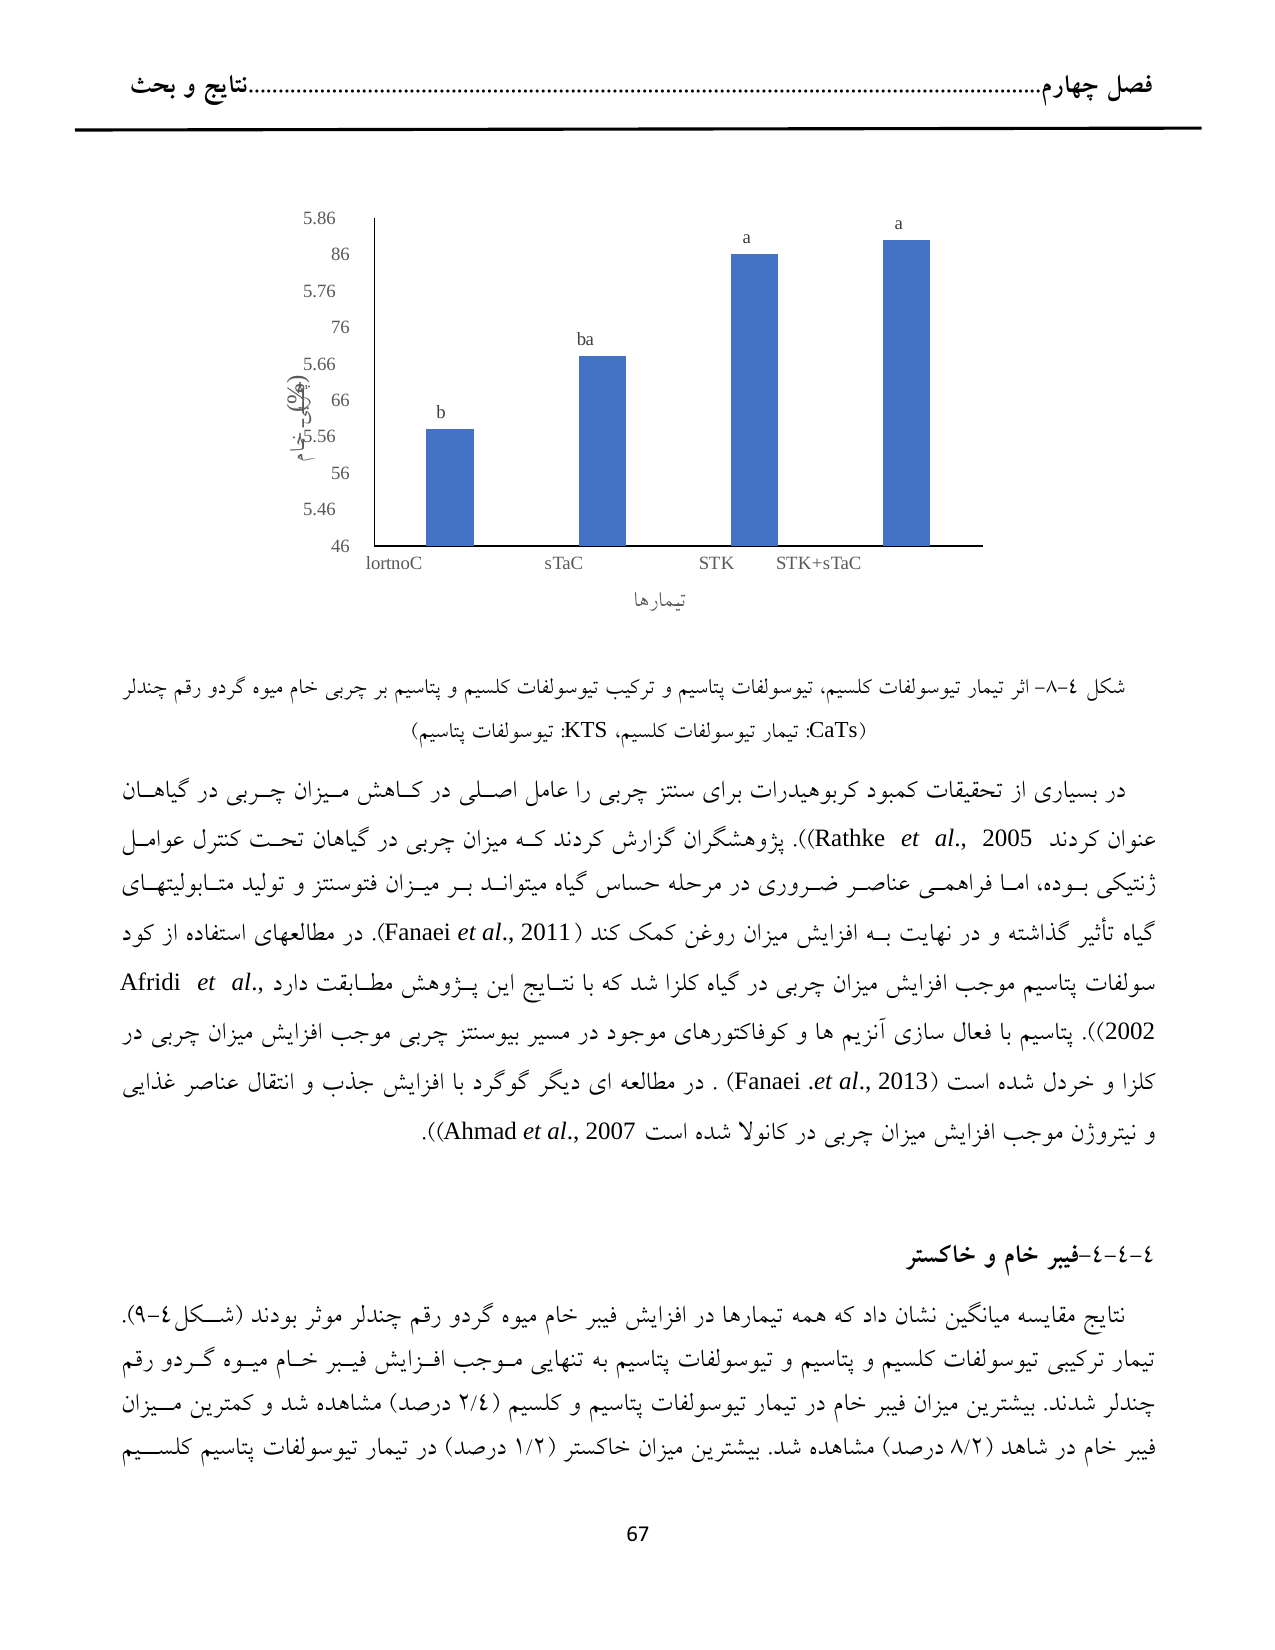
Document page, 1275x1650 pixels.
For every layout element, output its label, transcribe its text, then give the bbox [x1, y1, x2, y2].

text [120, 1306, 1155, 1466]
text 4-4-4-فیبر خام و خاکستر [120, 1245, 1155, 1274]
text شکل 4-8- اثر تیمار تیوسولفات کلسیم، تیوسولفات پتاسیم و ترکیب تیوسولفات کلسیم و پتاسیم بر چربی خام میوه گردو رقم چندلر (CaTs: تیمار تیوسولفات کلسیم، KTS: تیوسولفات پتاسیم) [120, 678, 1155, 747]
text در بسیاری از تحقیقات کمبود کربوهیدرات برای سنتز چربی را عامل اصلی در کاهش میزان چربی در گیاهان عنوان کردند Rathke et al., 2005)). پژوهشگران گزارش کردند کـه میزان چربی در گیاهان تحـت کنترل عوامل ژنتیکی بـوده، امـا فراهمـی عناصـر ضـروری در مرحله حساس گیاه میتوانـد بـر میـزان فتوسنتز و تولید متابولیتهای گیاه تأثیر گذاشته و در نهایت بـه افزایش میزان روغن کمک کند (Fanaei et al., 2011). در مطالعهای استفاده از کود سولفات پتاسیم موجب افزایش میزان چربی در گیاه کلزا شد که با نتایج این پژوهش مطابقت دارد Afridi et al., 2002)). پتاسیم با فعال سازی آنزیم ها و کوفاکتورهای موجود در مسیر بیوسنتز چربی موجب افزایش میزان چربی در کلزا و خردل شده است (Fanaei .et al., 2013) . در مطالعه ای دیگر گوگرد با افزایش جذب و انتقال عناصر غذایی و نیتروژن موجب افزایش میزان چربی در کانولا شده است Ahmad et al., 2007)). [120, 780, 1155, 1151]
